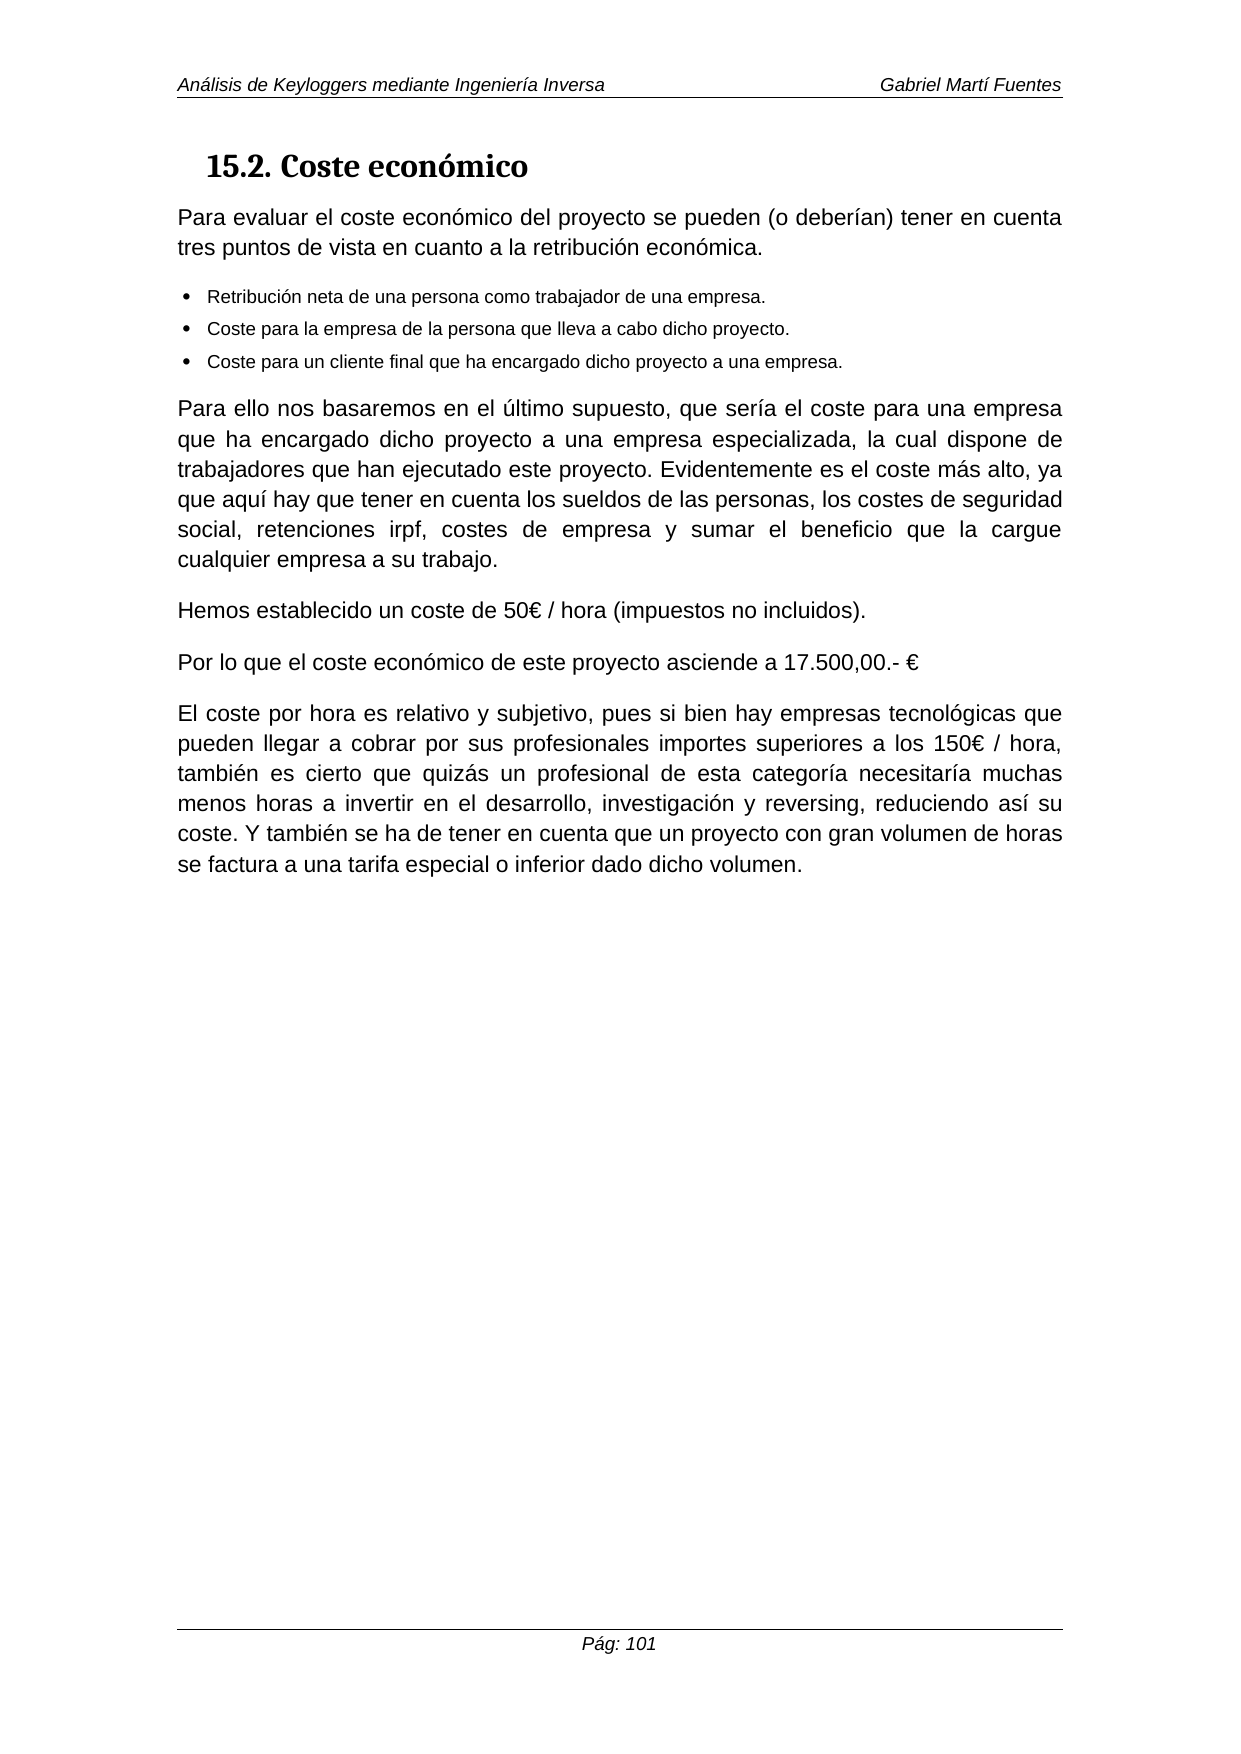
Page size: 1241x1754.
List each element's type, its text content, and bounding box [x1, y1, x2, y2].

subtitle Coste económico [207, 148, 1063, 186]
list Coste para la empresa de la persona que lleva a cabo dicho proyecto. [183, 318, 1063, 339]
text Para evaluar el coste económico del proyecto se pueden (o deberían) tener en cuenta tres puntos de vista en cuanto a la retribución económica. [177, 204, 1063, 261]
text El coste por hora es relativo y subjetivo, pues si bien hay empresas tecnológicas que pueden llegar a cobrar por sus profesionales importes superiores a los 150€ / hora, también es cierto que quizás un profesional de esta categoría necesitaría muchas menos horas a invertir en el desarrollo, investigación y reversing, reduciendo así su coste. Y también se ha de tener en cuenta que un proyecto con gran volumen de horas se factura a una tarifa especial o inferior dado dicho volumen. [177, 699, 1063, 877]
text Hemos establecido un coste de 50€ / hora (impuestos no incluidos). [177, 597, 1063, 624]
list Retribución neta de una persona como trabajador de una empresa. [183, 285, 1063, 307]
list Coste para un cliente final que ha encargado dicho proyecto a una empresa. [183, 350, 1063, 372]
text Por lo que el coste económico de este proyecto asciende a 17.500,00.- € [177, 648, 1063, 675]
text Para ello nos basaremos en el último supuesto, que sería el coste para una empresa que ha encargado dicho proyecto a una empresa especializada, la cual dispone de trabajadores que han ejecutado este proyecto. Evidentemente es el coste más alto, ya que aquí hay que tener en cuenta los sueldos de las personas, los costes de seguridad social, retenciones irpf, costes de empresa y sumar el beneficio que la cargue cualquier empresa a su trabajo. [177, 395, 1063, 573]
